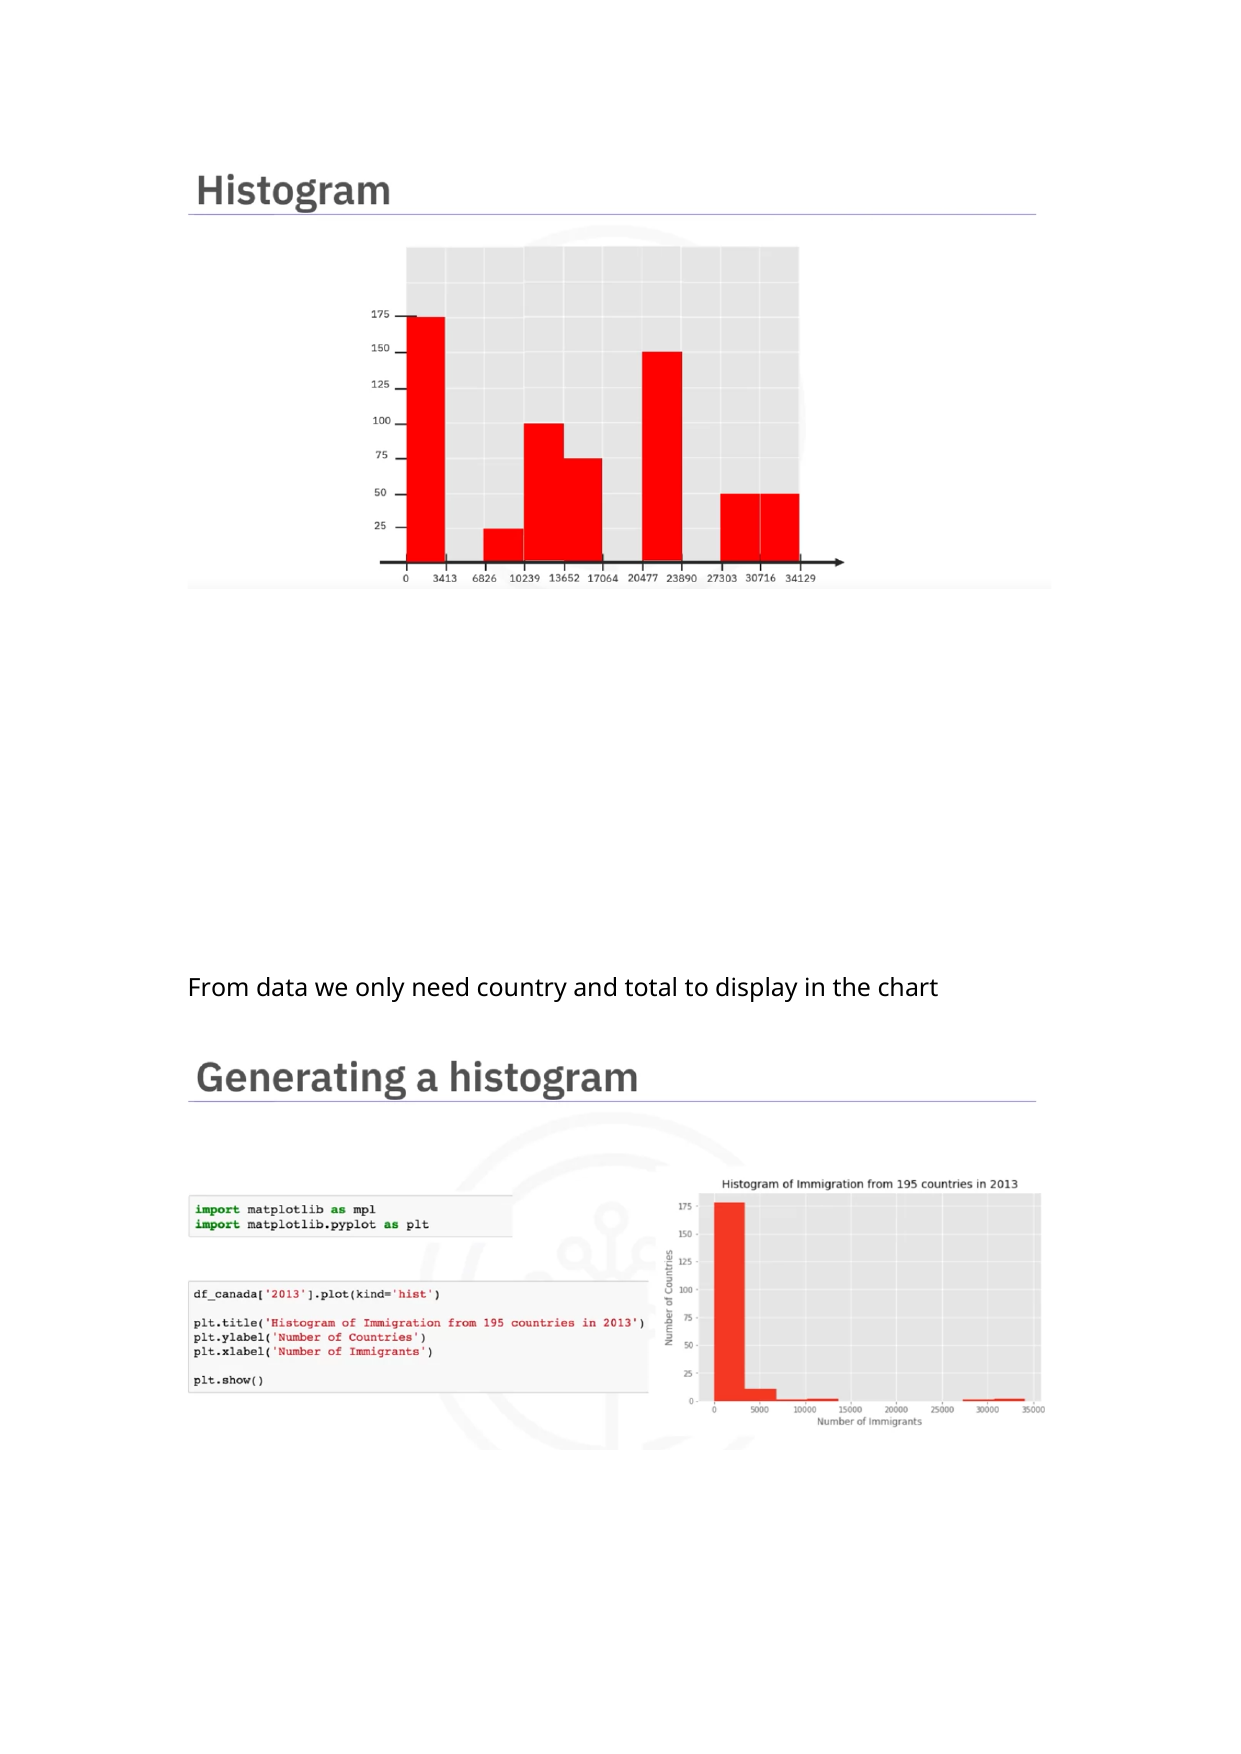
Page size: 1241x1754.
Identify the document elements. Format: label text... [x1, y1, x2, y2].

picture [187, 162, 1052, 589]
picture [187, 1048, 1052, 1450]
text From data we only need country and total to display in the chart [187, 954, 1053, 1019]
